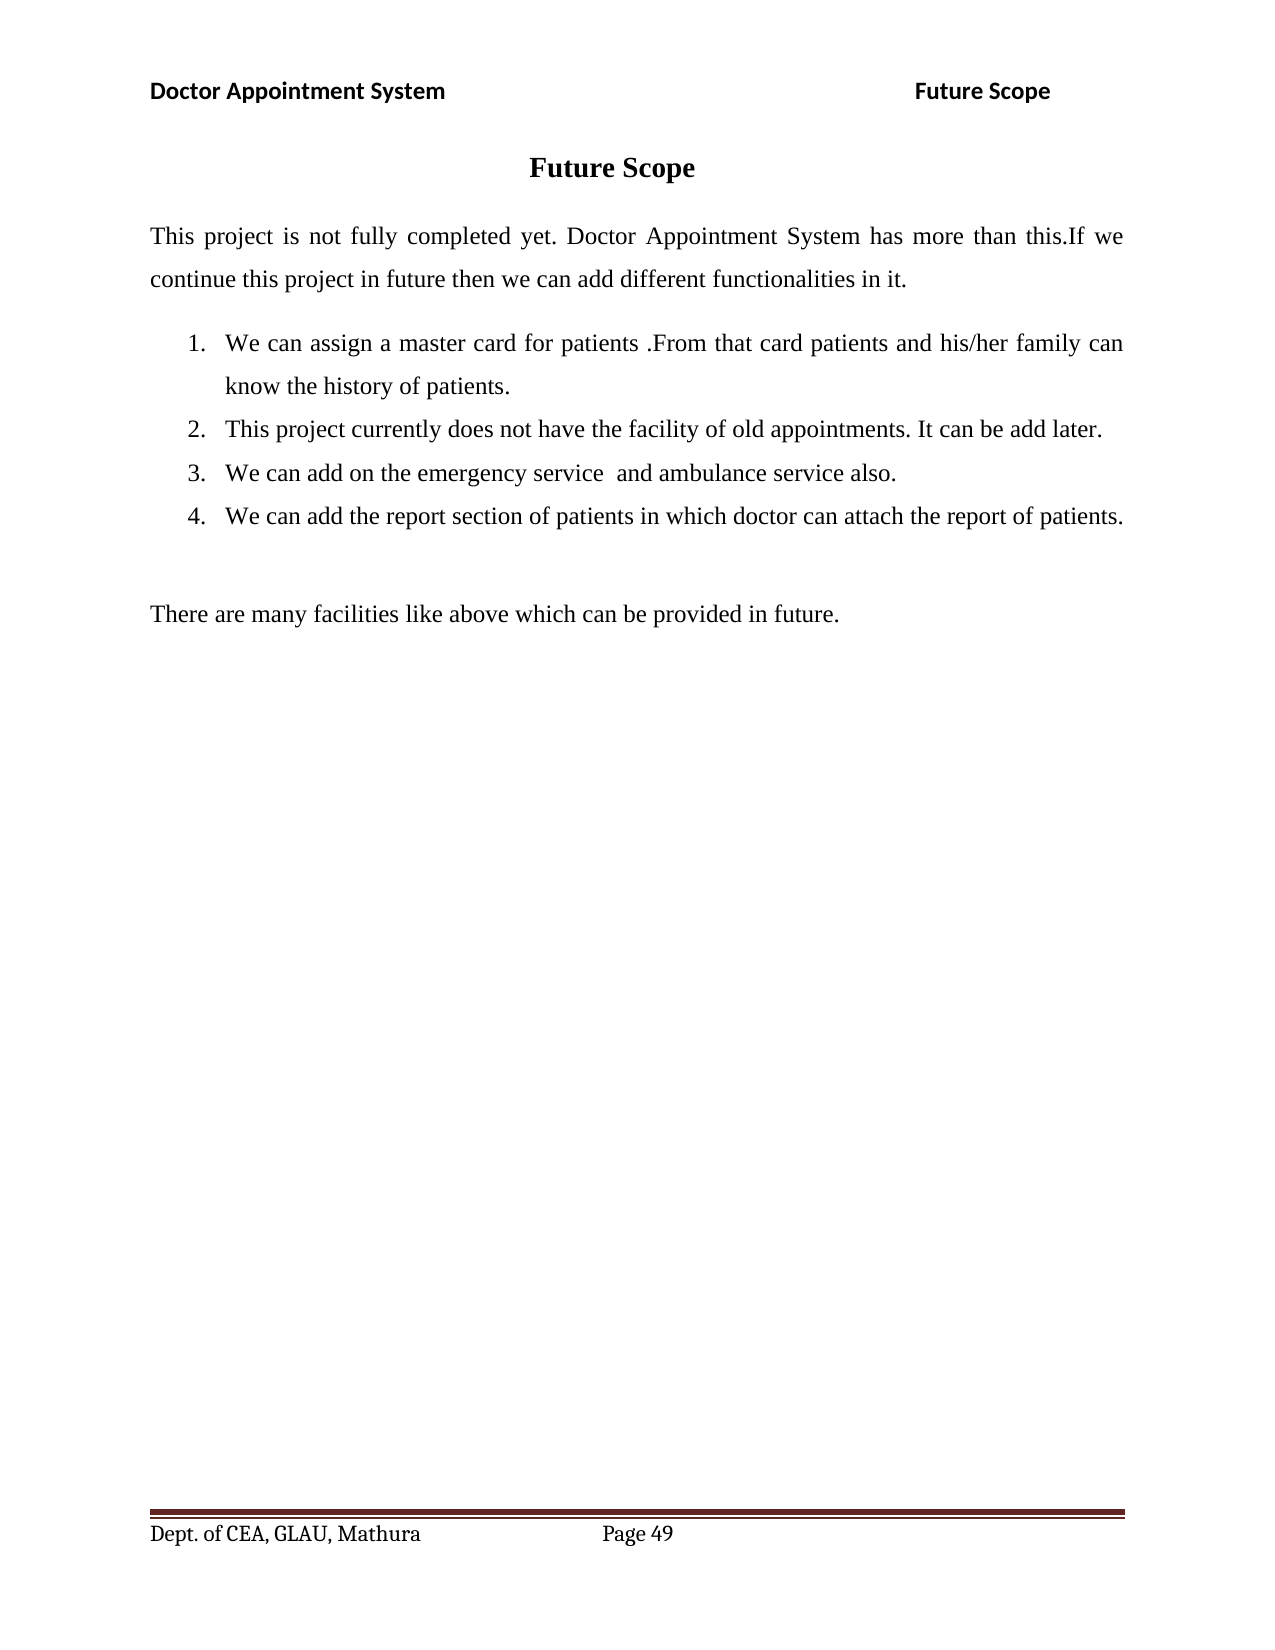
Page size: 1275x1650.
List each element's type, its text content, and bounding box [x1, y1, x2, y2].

list This project currently does not have the facility of old appointments. It can be add later. [187, 414, 1125, 443]
list We can add the report section of patients in which doctor can attach the report of patients. [187, 501, 1125, 529]
text There are many facilities like above which can be provided in future. [150, 599, 1125, 628]
list We can assign a master card for patients .From that card patients and his/her family can know the history of patients. [187, 328, 1125, 400]
text This project is not fully completed yet. Doctor Appointment System has more than this.If we continue this project in future then we can add different functionalities in it. [150, 221, 1125, 293]
list We can add on the emergency service and ambulance service also. [187, 458, 1125, 486]
text Future Scope [150, 150, 1125, 183]
